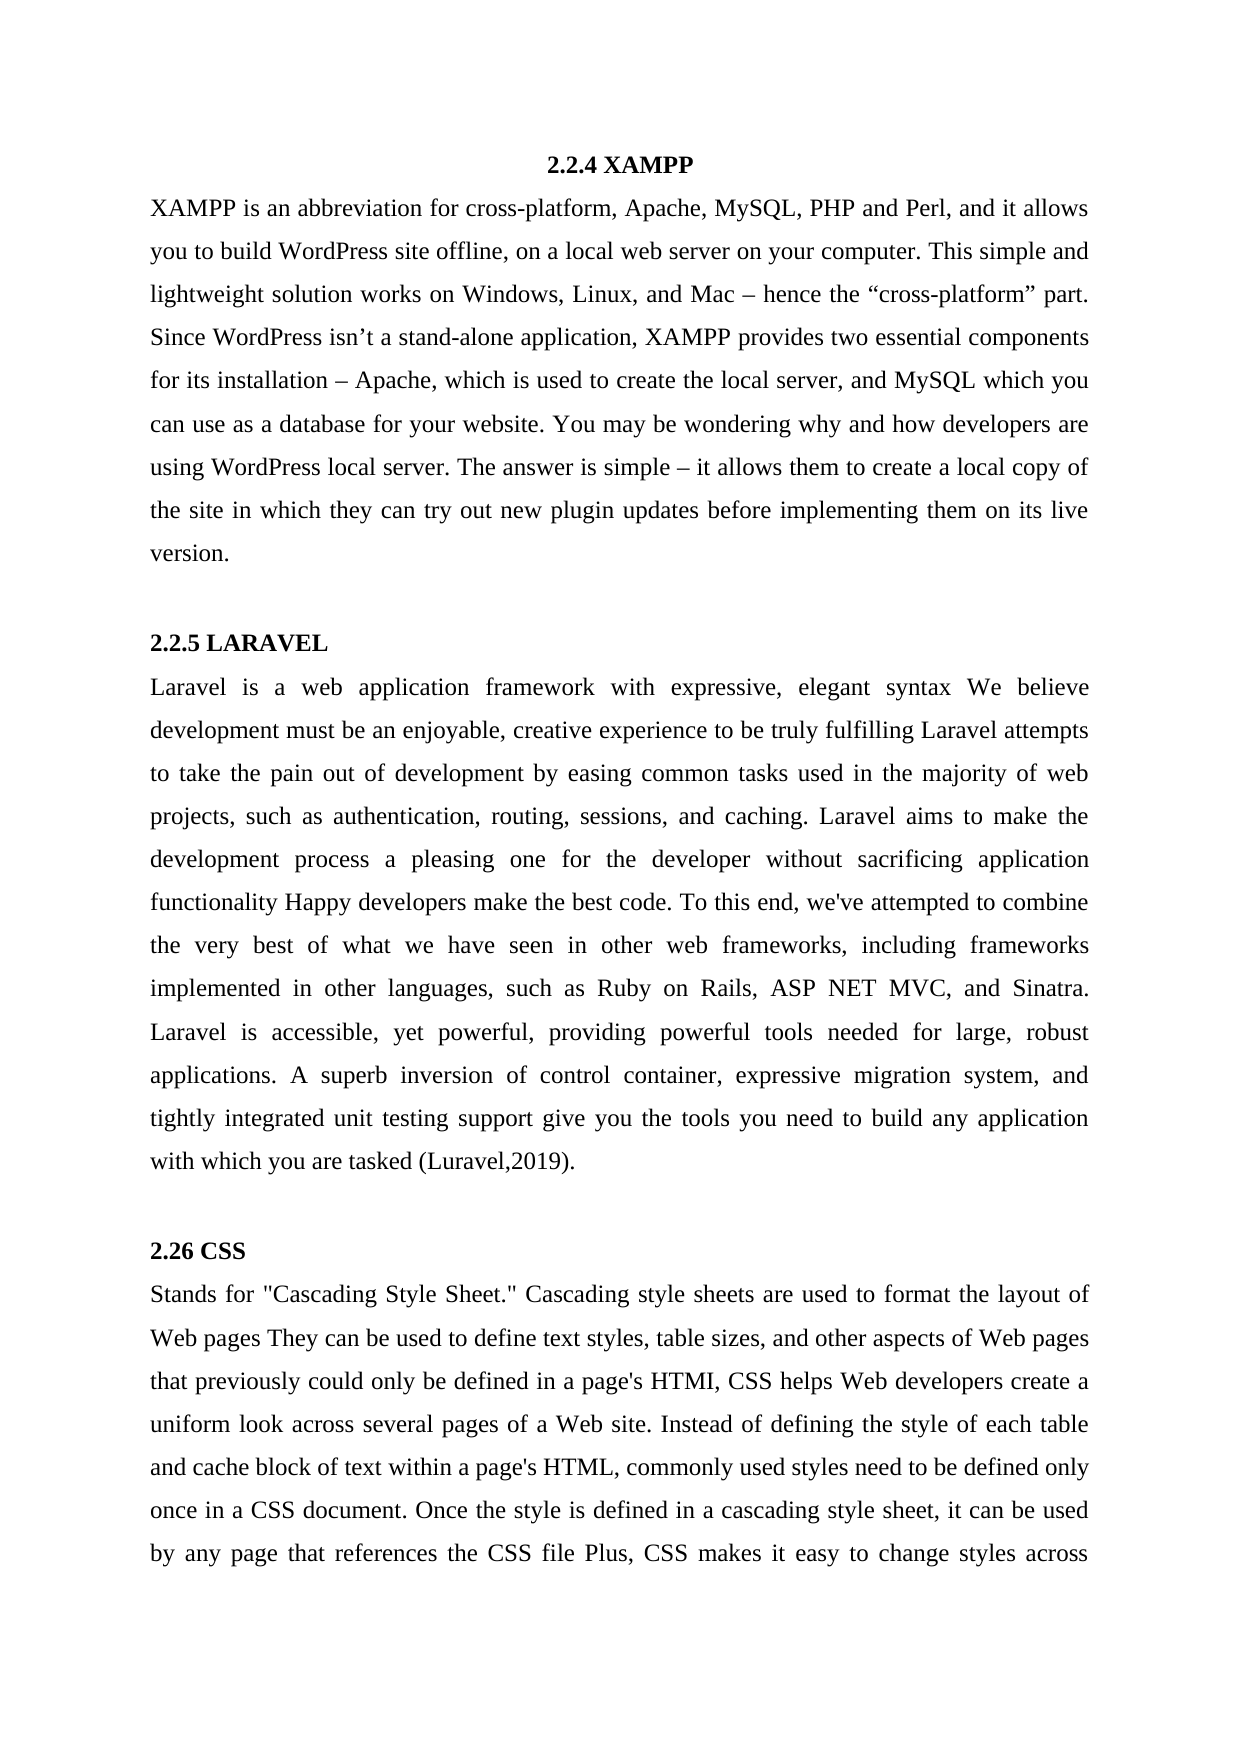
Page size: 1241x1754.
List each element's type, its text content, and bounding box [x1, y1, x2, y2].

subtitle 2.26 CSS [150, 1236, 1090, 1265]
subtitle 2.2.5 LARAVEL [150, 628, 1090, 657]
subtitle 2.2.4 XAMPP [150, 150, 1090, 179]
text Laravel is a web application framework with expressive, elegant syntax We believe development must be an enjoyable, creative experience to be truly fulfilling Laravel attempts to take the pain out of development by easing common tasks used in the majority of web projects, such as authentication, routing, sessions, and caching. Laravel aims to make the development process a pleasing one for the developer without sacrificing application functionality Happy developers make the best code. To this end, we've attempted to combine the very best of what we have seen in other web frameworks, including frameworks implemented in other languages, such as Ruby on Rails, ASP NET MVC, and Sinatra. Laravel is accessible, yet powerful, providing powerful tools needed for large, robust applications. A superb inversion of control container, expressive migration system, and tightly integrated unit testing support give you the tools you need to build any application with which you are tasked (Luravel,2019). [150, 672, 1090, 1175]
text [150, 1279, 1090, 1567]
text XAMPP is an abbreviation for cross-platform, Apache, MySQL, PHP and Perl, and it allows you to build WordPress site offline, on a local web server on your computer. This simple and lightweight solution works on Windows, Linux, and Mac – hence the “cross-platform” part. Since WordPress isn’t a stand-alone application, XAMPP provides two essential components for its installation – Apache, which is used to create the local server, and MySQL which you can use as a database for your website. You may be wondering why and how developers are using WordPress local server. The answer is simple – it allows them to create a local copy of the site in which they can try out new plugin updates before implementing them on its live version. [150, 193, 1090, 567]
